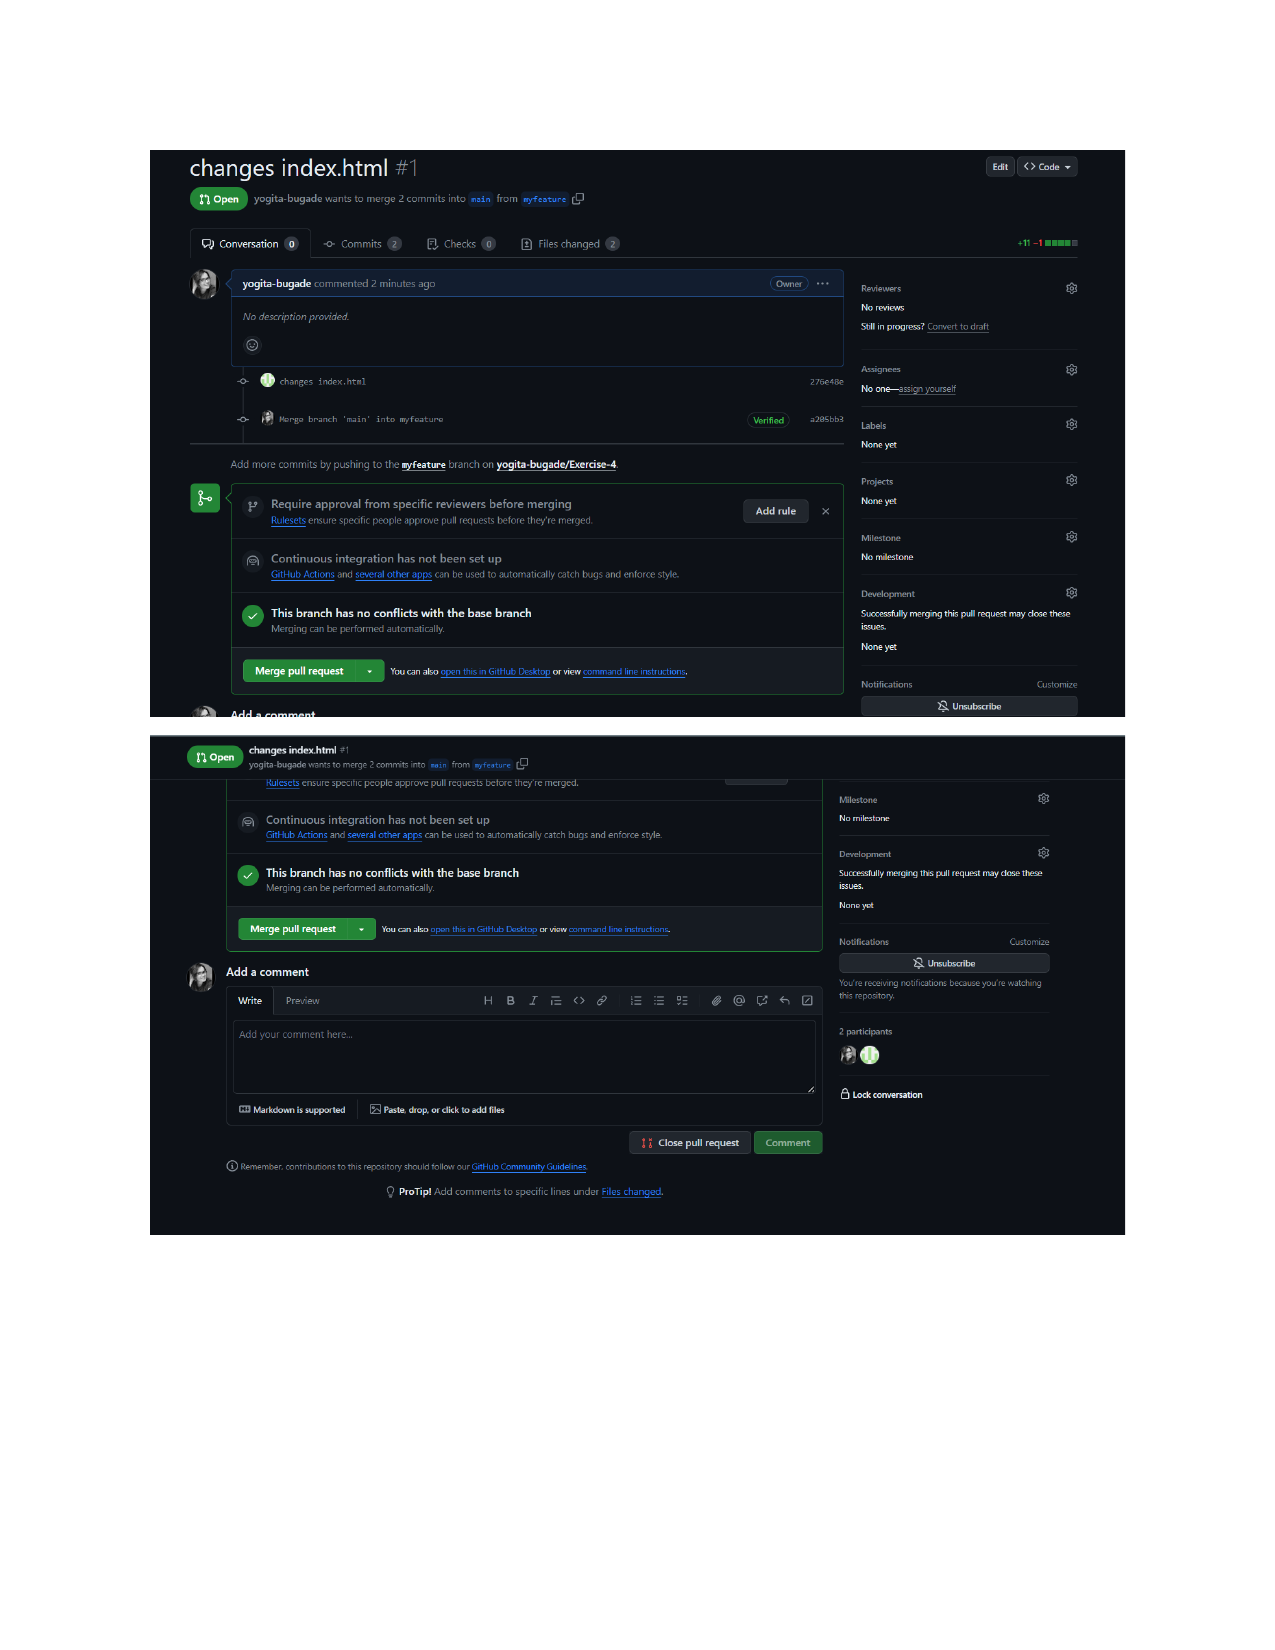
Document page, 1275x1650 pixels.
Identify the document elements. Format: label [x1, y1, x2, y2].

picture [150, 150, 1125, 717]
picture [150, 735, 1125, 1235]
